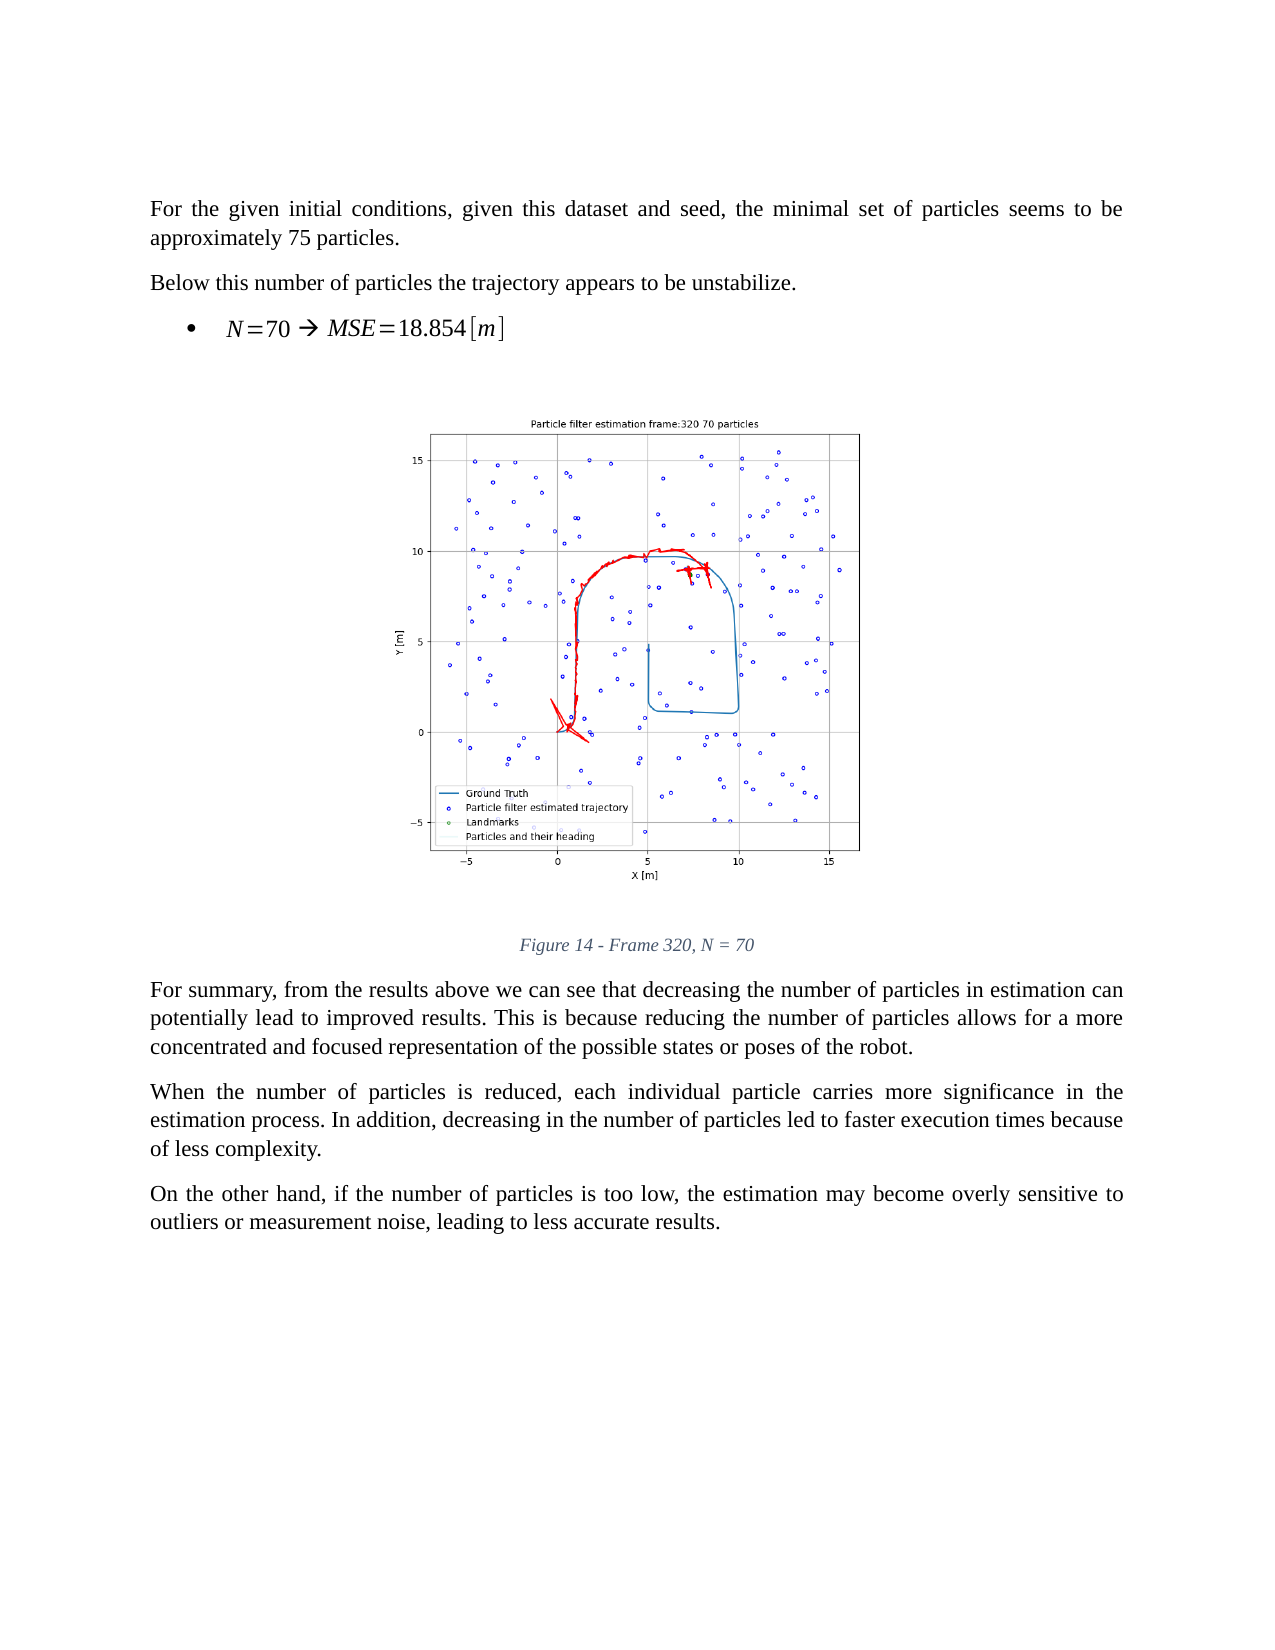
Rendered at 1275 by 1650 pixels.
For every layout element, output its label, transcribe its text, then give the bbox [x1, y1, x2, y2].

text On the other hand, if the number of particles is too low, the estimation may become overly sensitive to outliers or measurement noise, leading to less accurate results. [150, 1180, 1125, 1235]
text Below this number of particles the trajectory appears to be unstabilize. [150, 269, 1125, 295]
text When the number of particles is reduced, each individual particle carries more significance in the estimation process. In addition, decreasing in the number of particles led to faster execution times because of less complexity. [150, 1078, 1125, 1161]
text For summary, from the results above we can see that decreasing the number of particles in estimation can potentially lead to improved results. This is because reducing the number of particles allows for a more concentrated and focused representation of the possible states or poses of the robot. [150, 976, 1125, 1059]
text For the given initial conditions, given this dataset and seed, the minimal set of particles seems to be approximately 75 particles. [150, 195, 1125, 250]
picture [361, 363, 914, 915]
